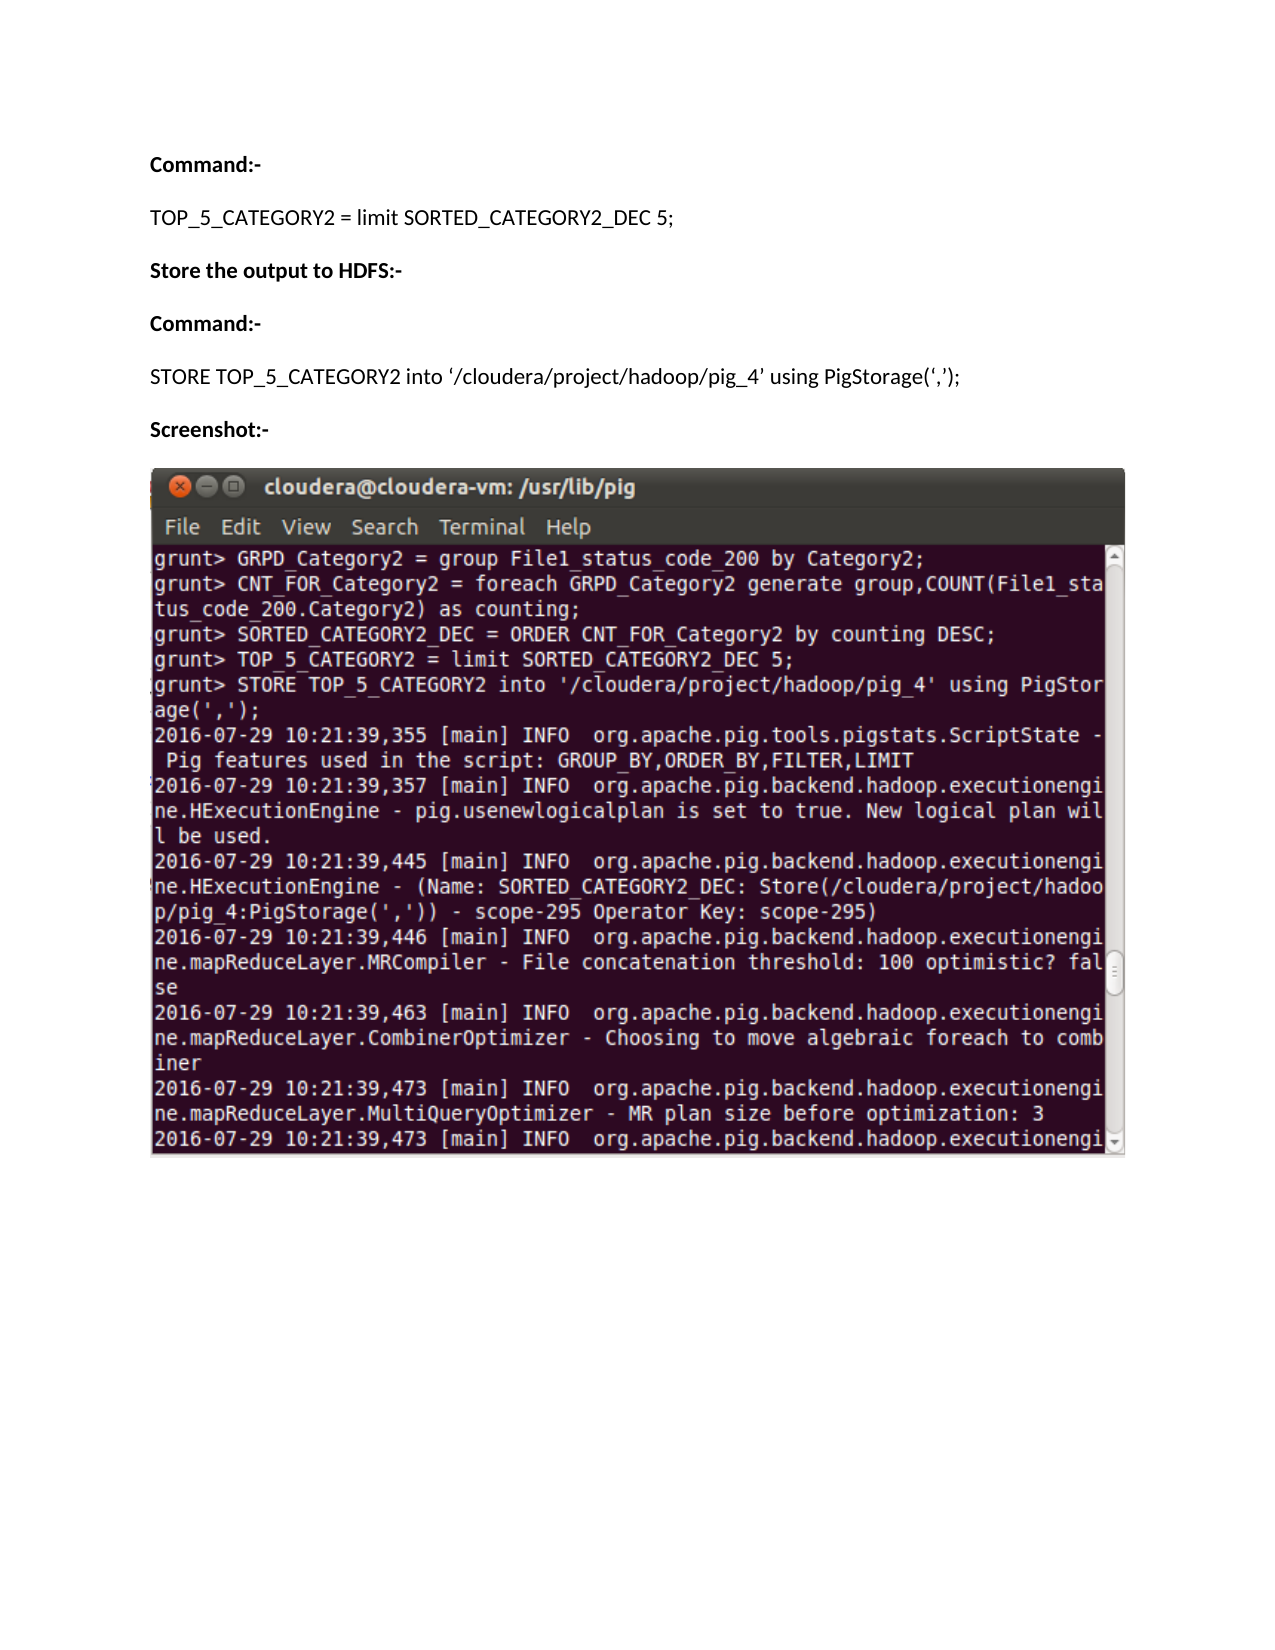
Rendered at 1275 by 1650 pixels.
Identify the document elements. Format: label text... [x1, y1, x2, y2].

picture [150, 468, 1125, 1158]
text Command:- [150, 309, 1125, 337]
text Command:- [150, 150, 1125, 178]
text Screenshot:- [150, 415, 1125, 443]
text Store the output to HDFS:- [150, 256, 1125, 284]
text TOP_5_CATEGORY2 = limit SORTED_CATEGORY2_DEC 5; [150, 203, 1125, 231]
text STORE TOP_5_CATEGORY2 into ‘/cloudera/project/hadoop/pig_4’ using PigStorage(‘,’); [150, 362, 1125, 390]
